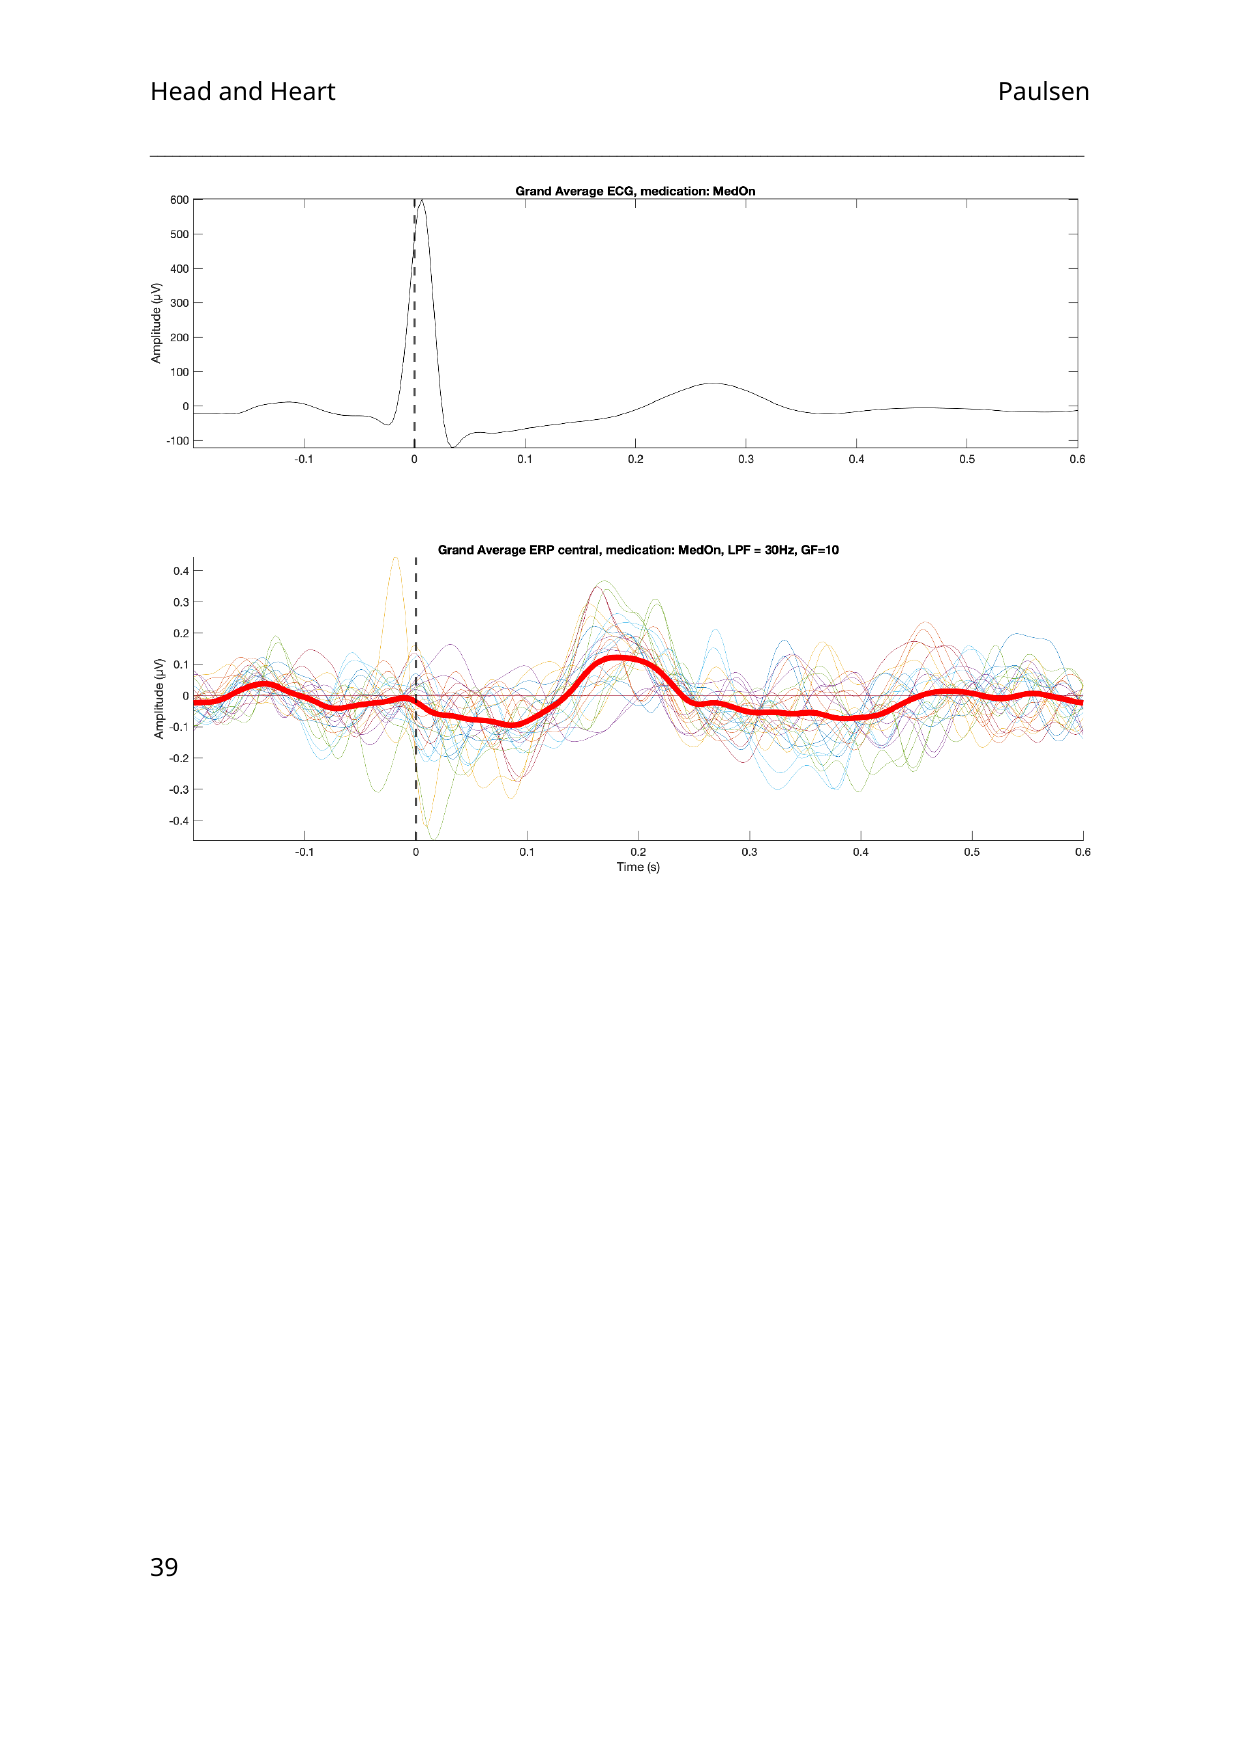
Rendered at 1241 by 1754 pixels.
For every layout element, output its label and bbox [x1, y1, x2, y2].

picture [150, 186, 1091, 874]
